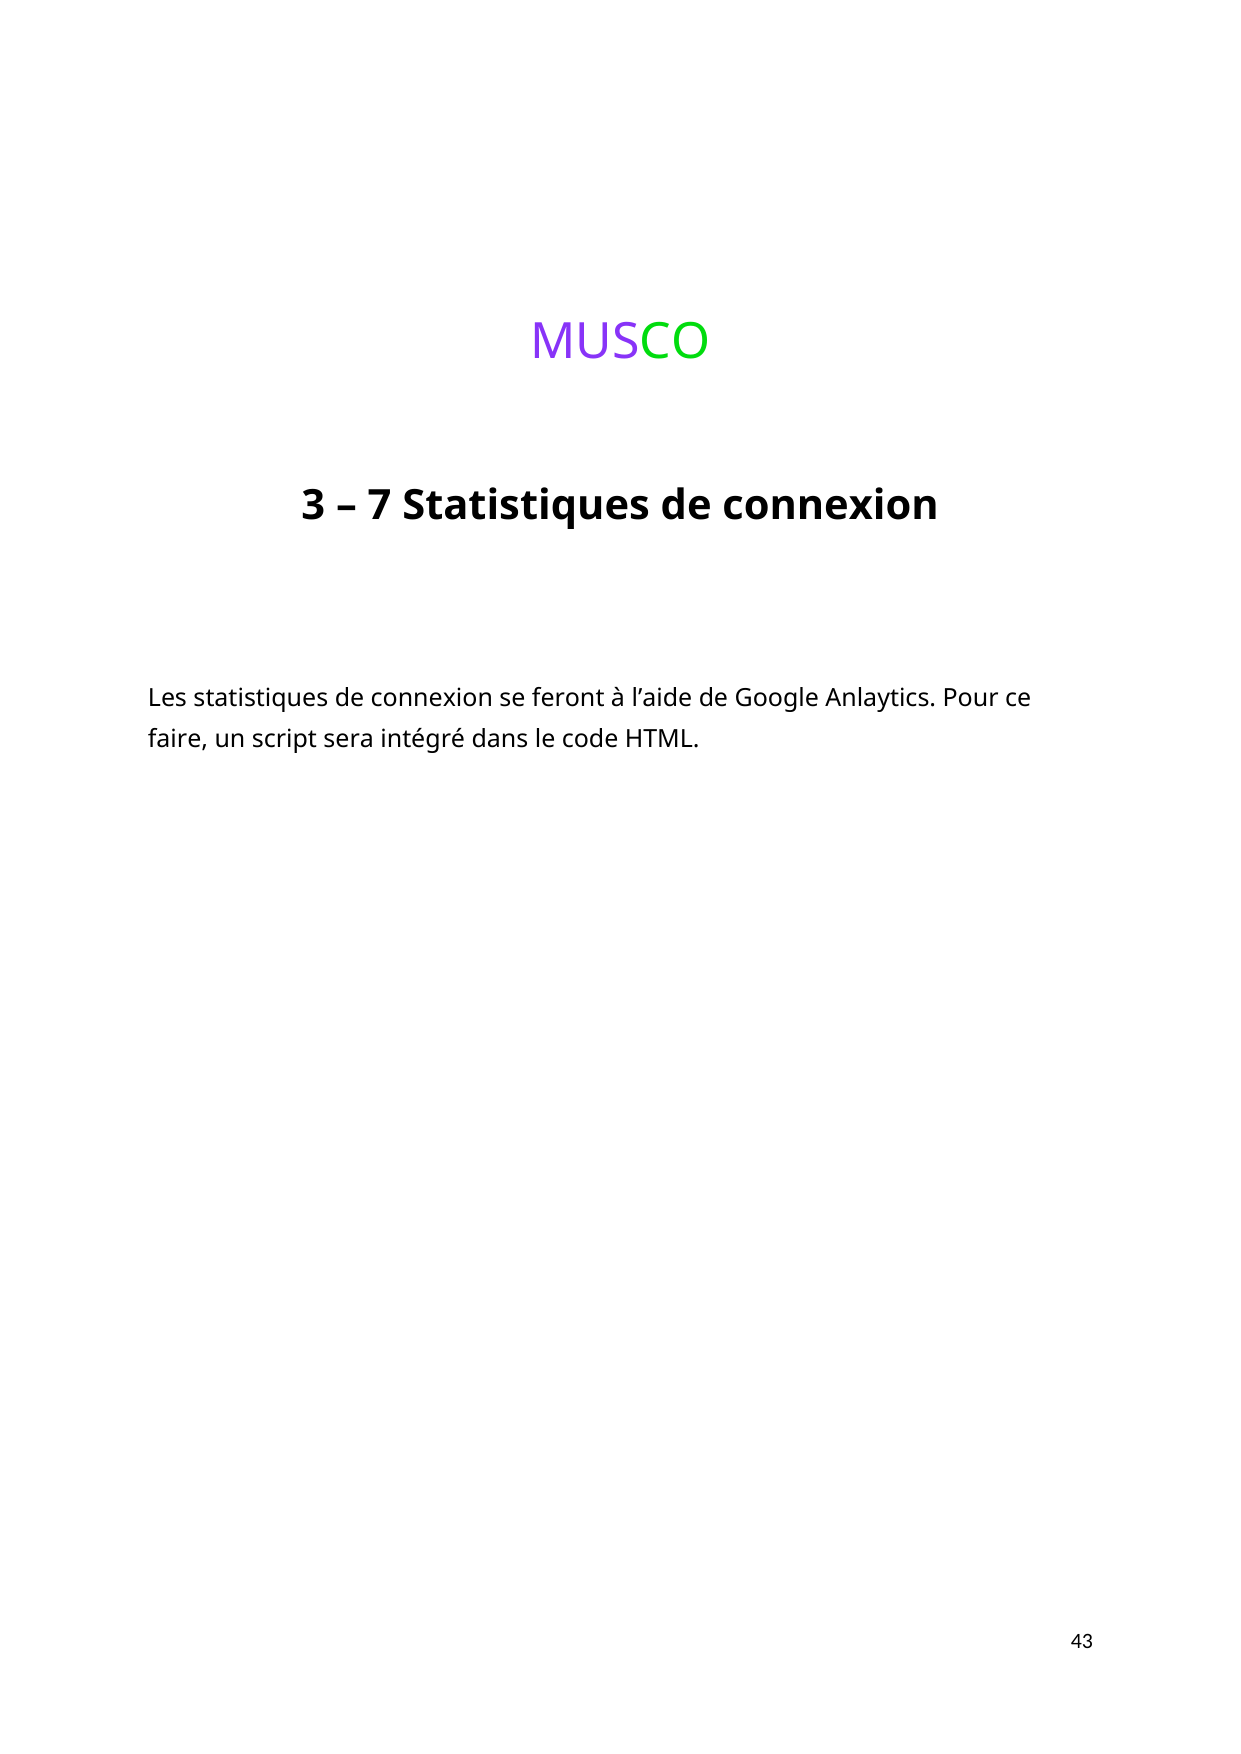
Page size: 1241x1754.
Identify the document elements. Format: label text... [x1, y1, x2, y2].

list 3 – 7 Statistiques de connexion [148, 475, 1093, 532]
text MUSCO [148, 305, 1093, 373]
list Les statistiques de connexion se feront à l’aide de Google Anlaytics. Pour ce faire, un script sera intégré dans le code HTML. [148, 679, 1093, 754]
